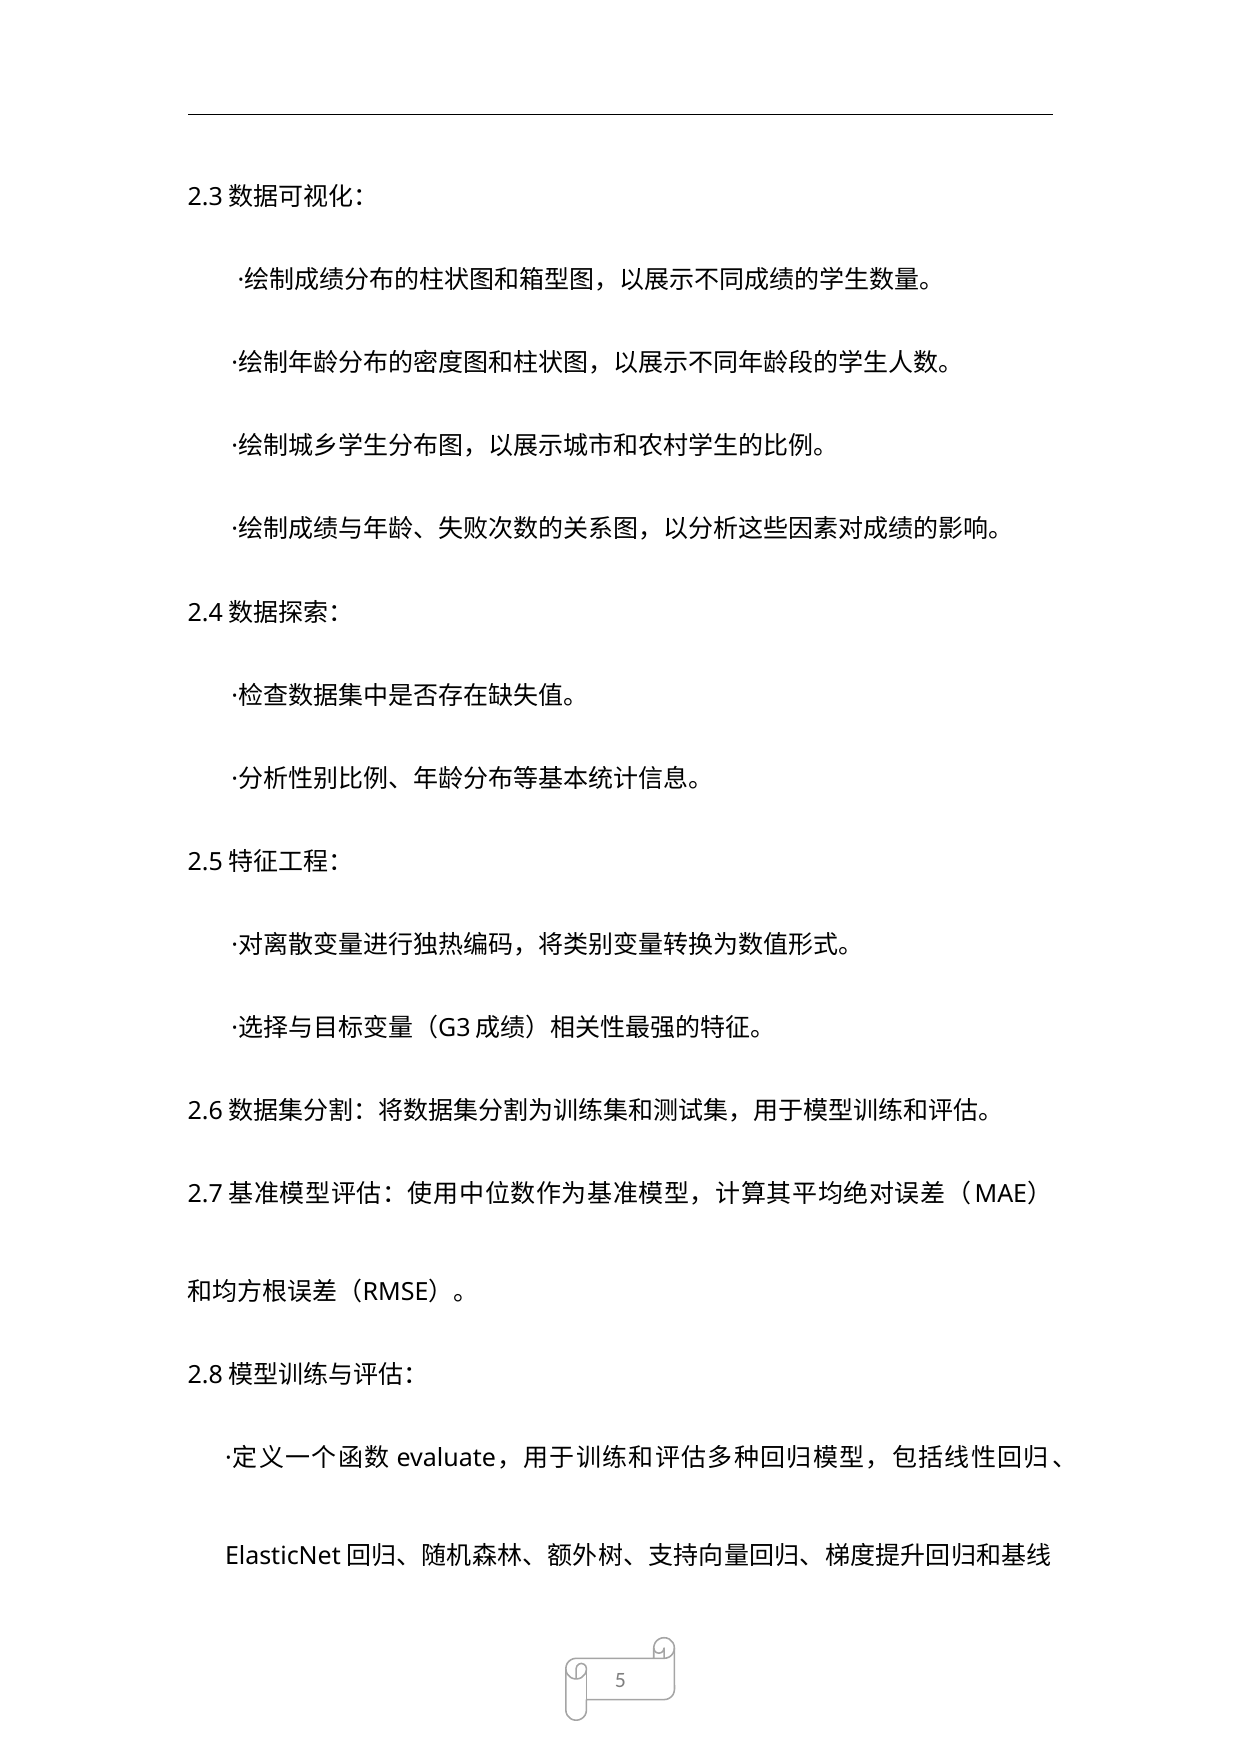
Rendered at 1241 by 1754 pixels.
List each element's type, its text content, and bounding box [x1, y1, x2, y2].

text ·选择与目标变量（G3成绩）相关性最强的特征。 [187, 993, 1053, 1058]
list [225, 1423, 1053, 1586]
text ·绘制成绩分布的柱状图和箱型图，以展示不同成绩的学生数量。 [187, 245, 1053, 310]
text ·绘制年龄分布的密度图和柱状图，以展示不同年龄段的学生人数。 [187, 328, 1053, 393]
text 2.8模型训练与评估： [187, 1340, 1053, 1405]
text 2.7基准模型评估：使用中位数作为基准模型，计算其平均绝对误差（MAE）和均方根误差（RMSE）。 [187, 1159, 1053, 1322]
text ·绘制城乡学生分布图，以展示城市和农村学生的比例。 [187, 411, 1053, 476]
text 2.3数据可视化： [187, 162, 1053, 227]
text ·检查数据集中是否存在缺失值。 [187, 661, 1053, 726]
text ·对离散变量进行独热编码，将类别变量转换为数值形式。 [187, 910, 1053, 975]
text 2.6数据集分割：将数据集分割为训练集和测试集，用于模型训练和评估。 [187, 1076, 1053, 1141]
text ·分析性别比例、年龄分布等基本统计信息。 [187, 744, 1053, 809]
text 2.5特征工程： [187, 827, 1053, 892]
text 2.4数据探索： [187, 578, 1053, 643]
text ·绘制成绩与年龄、失败次数的关系图，以分析这些因素对成绩的影响。 [187, 494, 1053, 559]
